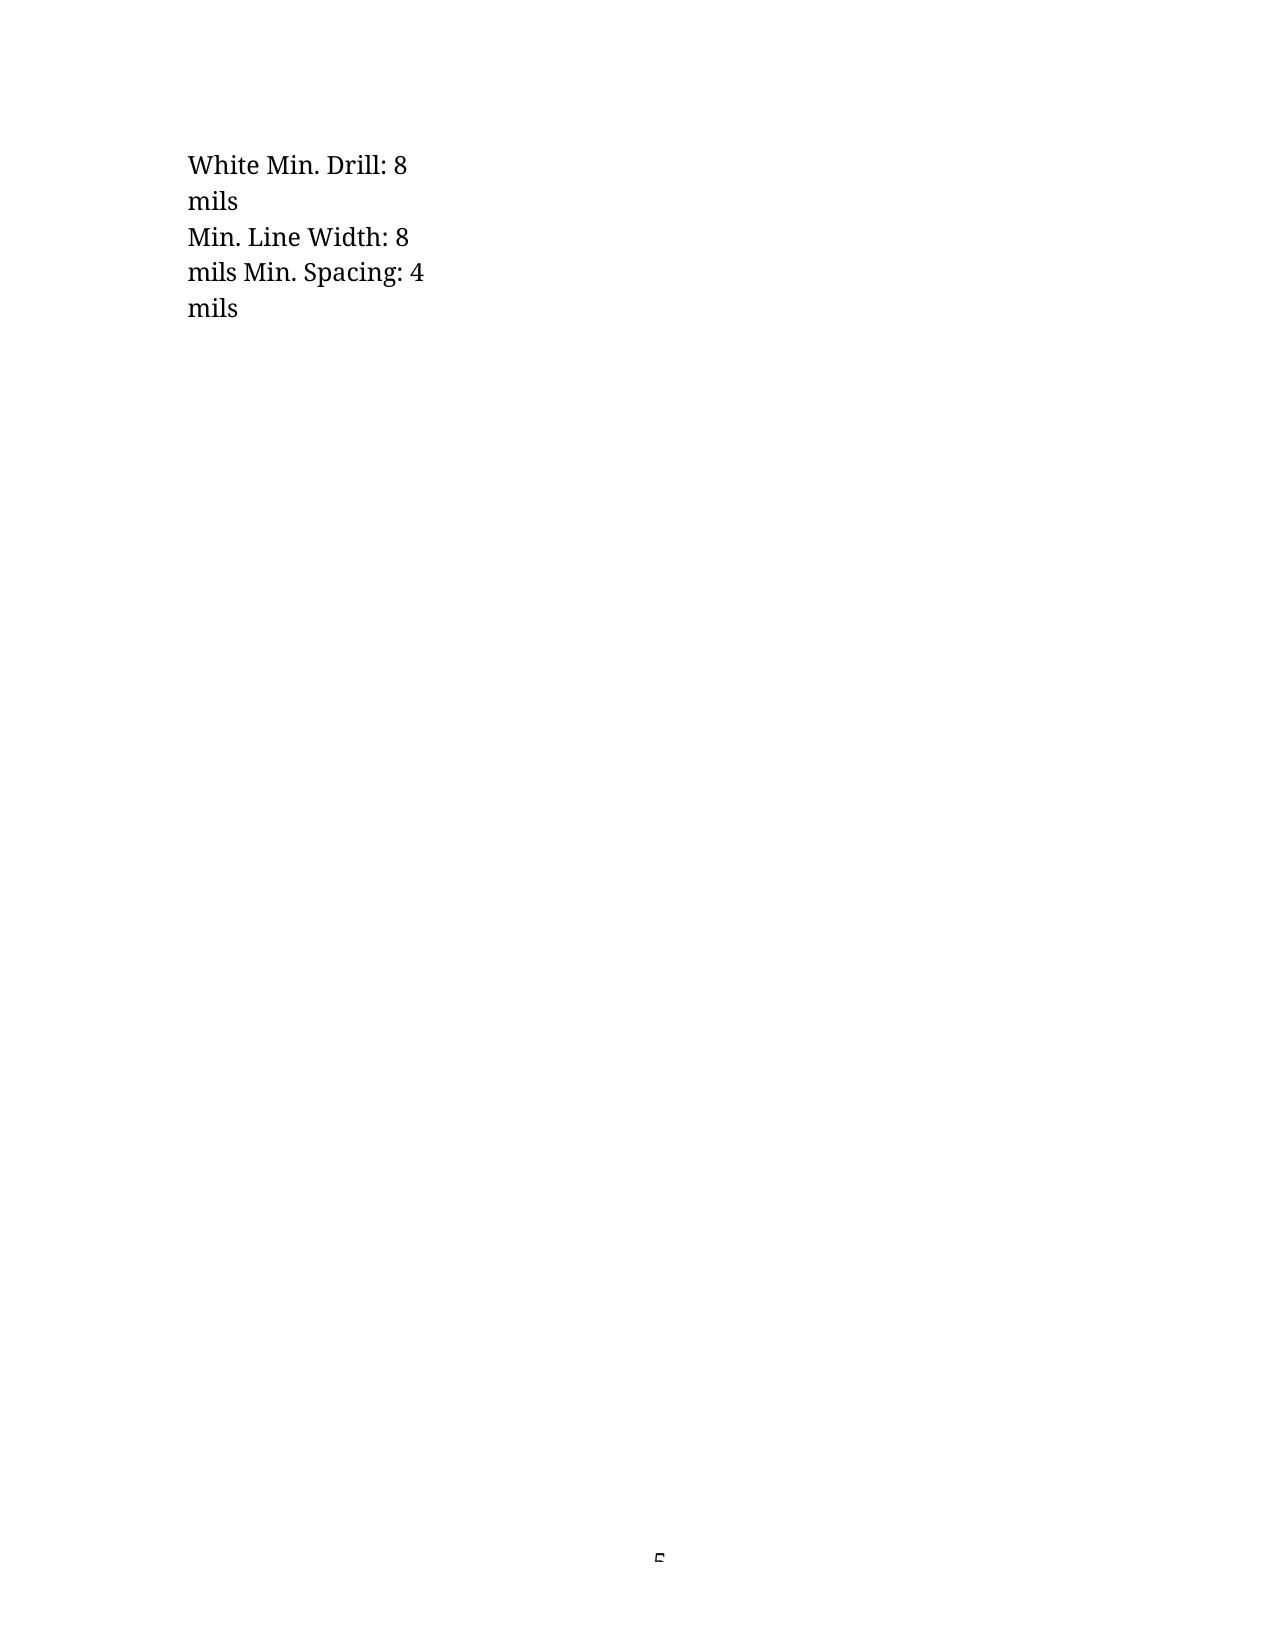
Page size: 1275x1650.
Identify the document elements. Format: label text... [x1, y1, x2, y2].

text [187, 148, 450, 218]
text Min. Line Width: 8 mils Min. Spacing: 4 mils [187, 219, 453, 325]
